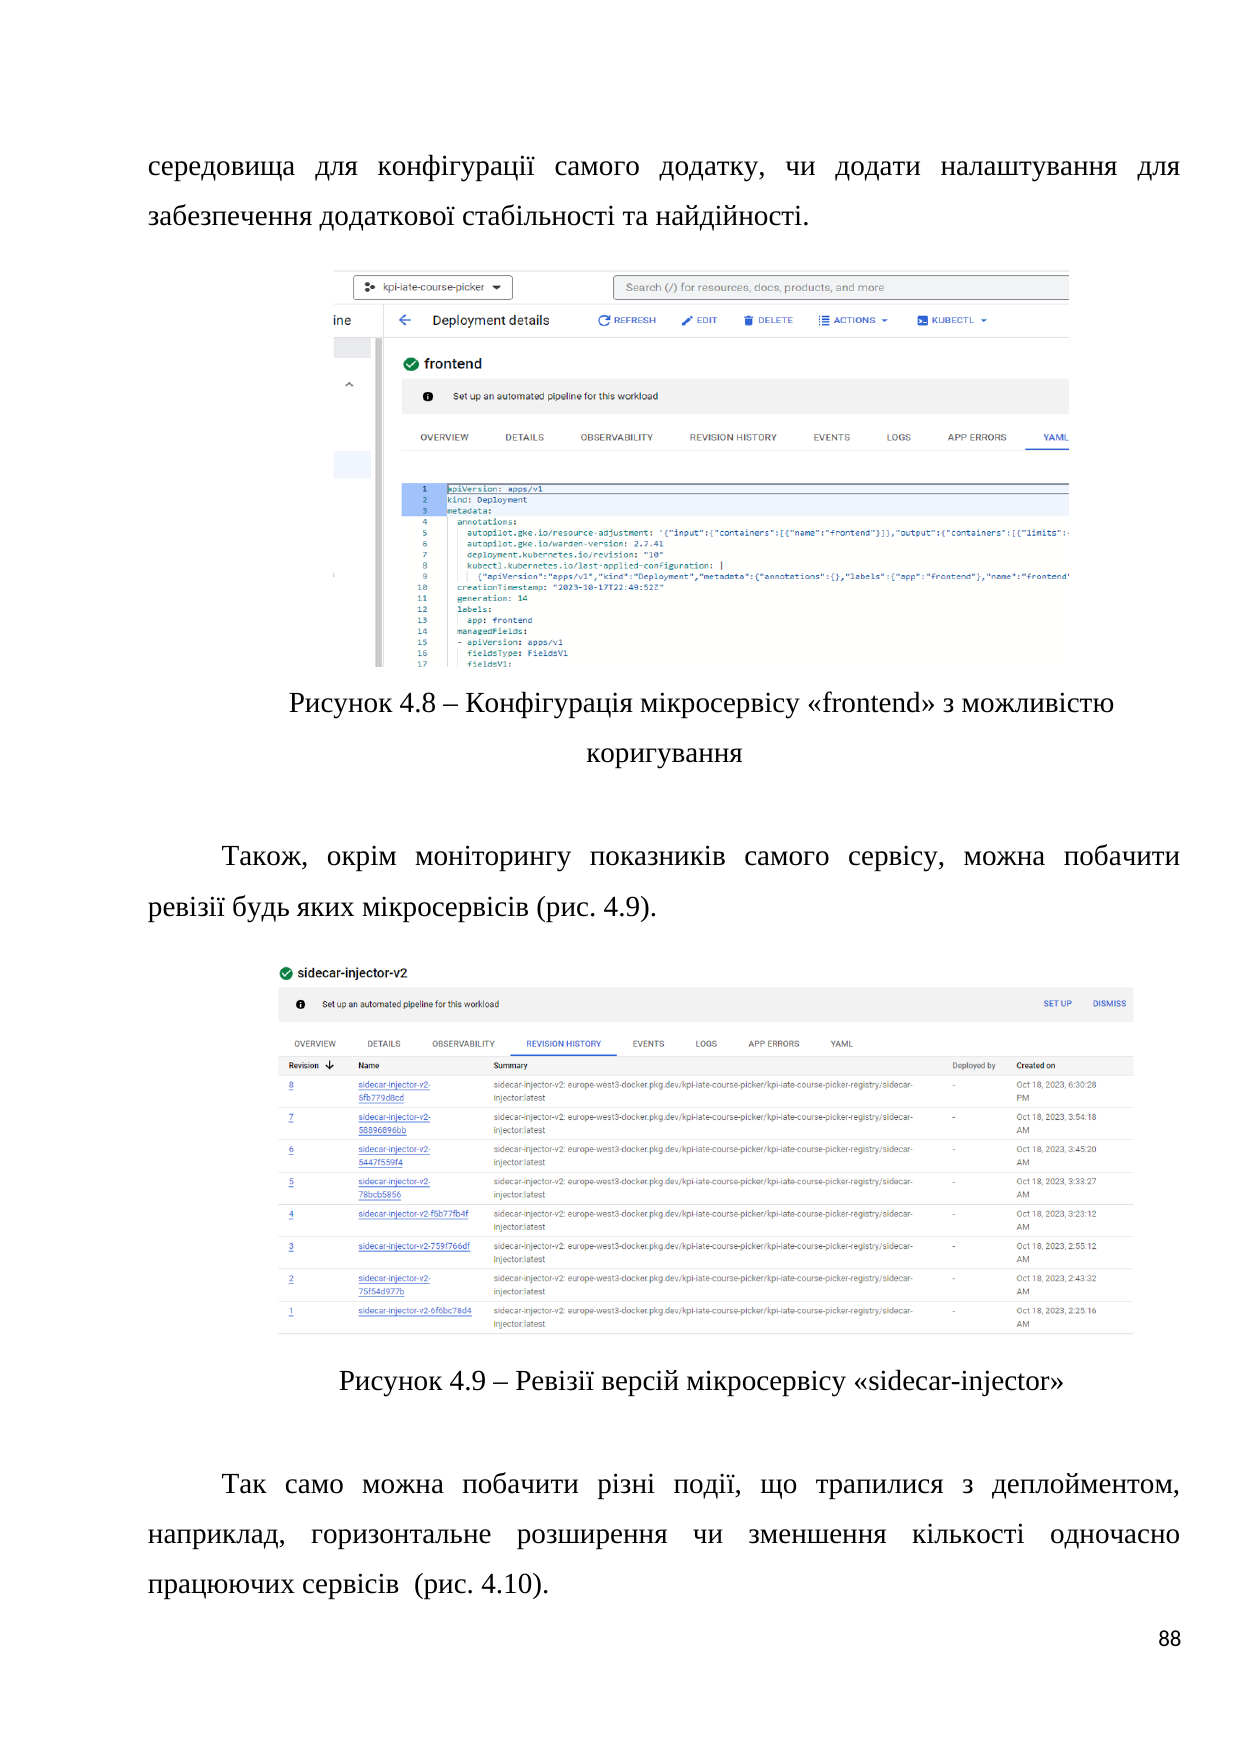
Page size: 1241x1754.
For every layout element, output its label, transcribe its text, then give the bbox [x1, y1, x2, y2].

text Рисунок 4.8 – Конфігурація мікросервісу «frontend» з можливістю коригування [148, 685, 1181, 769]
text Рисунок 4.9 – Ревізії версій мікросервісу «sidecar-injector» [148, 1363, 1181, 1396]
picture [269, 955, 1134, 1344]
text Так само можна побачити різні події, що трапилися з деплойментом, наприклад, горизонтальне розширення чи зменшення кількості одночасно працюючих сервісів (рис. 4.10). [148, 1466, 1181, 1600]
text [148, 148, 1181, 232]
picture [333, 265, 1069, 667]
text Також, окрім моніторингу показників самого сервісу, можна побачити ревізії будь яких мікросервісів (рис. 4.9). [148, 838, 1181, 922]
